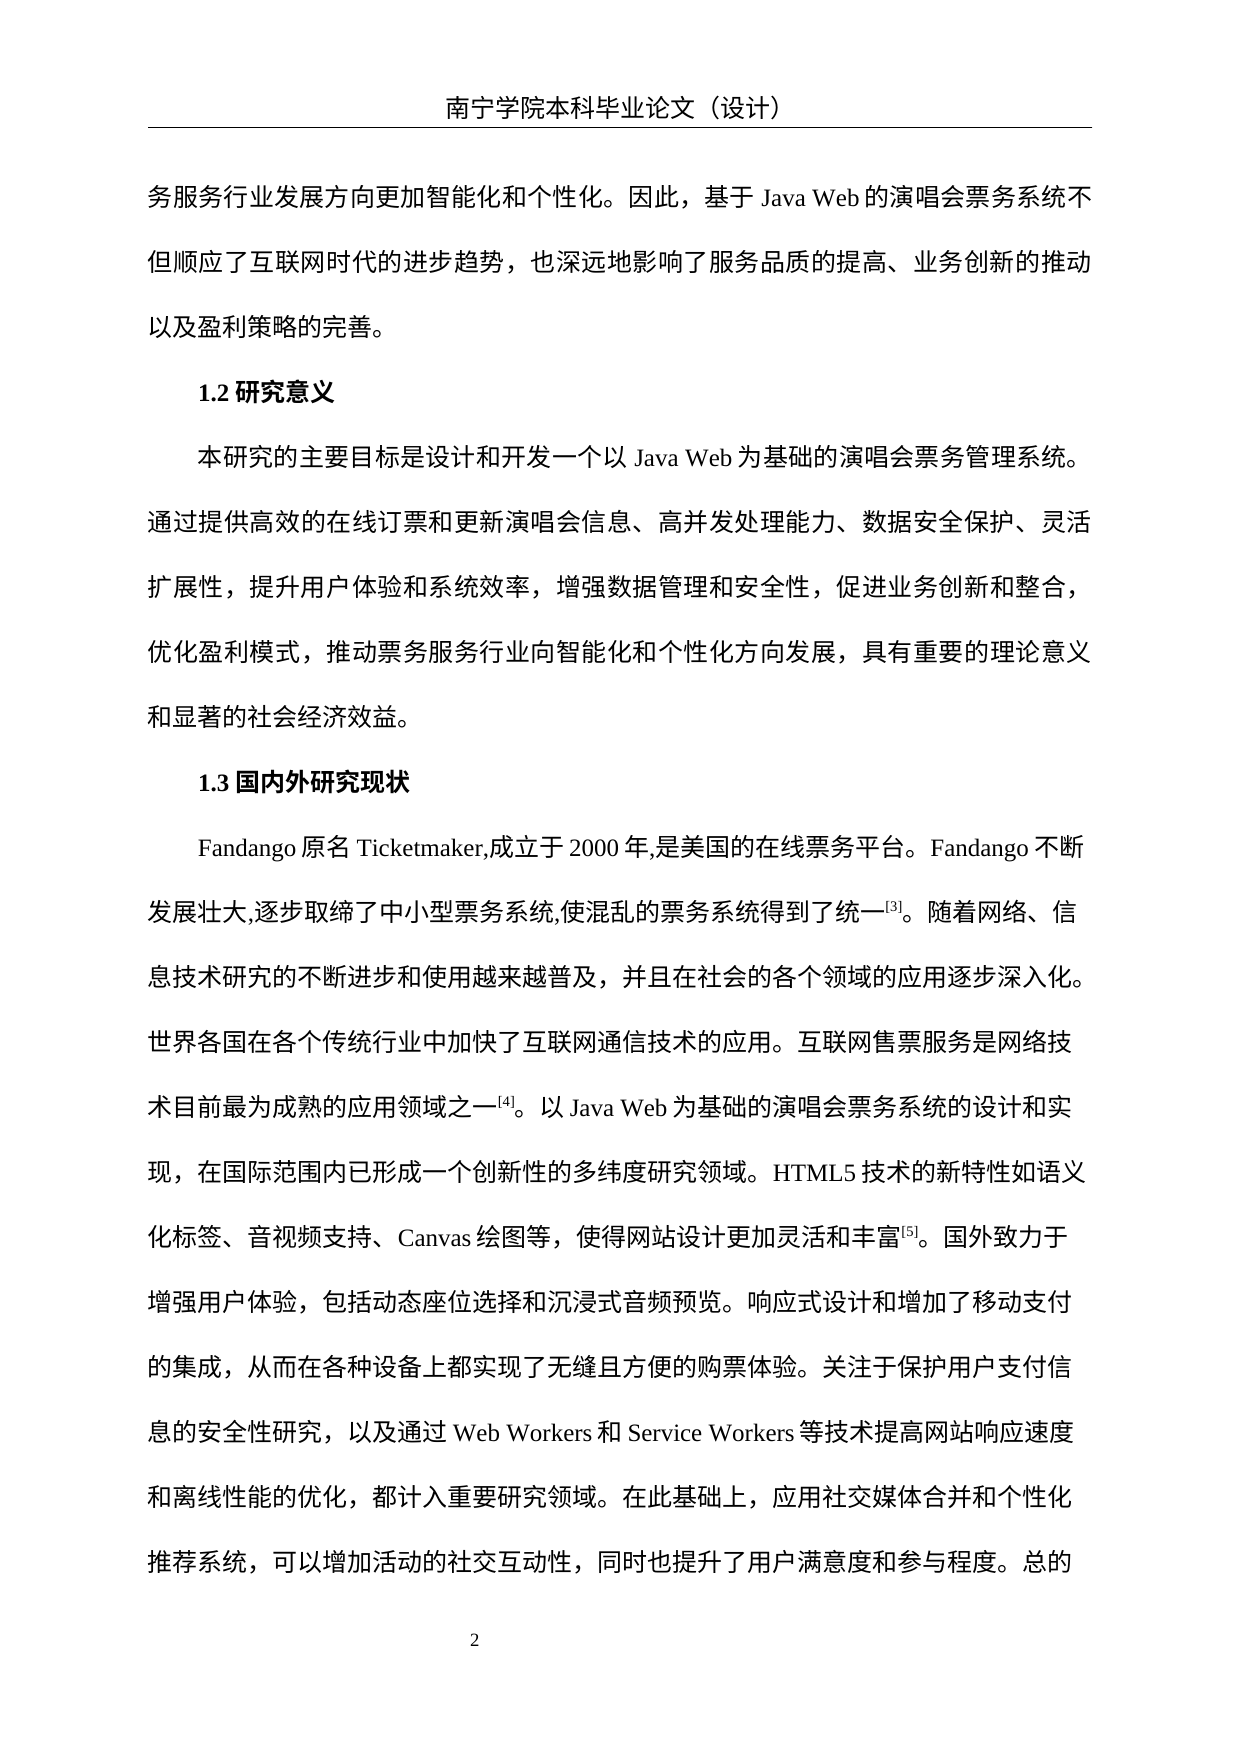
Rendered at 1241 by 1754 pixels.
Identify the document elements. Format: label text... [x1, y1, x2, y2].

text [148, 163, 1092, 358]
subtitle 1.2 研究意义 [148, 358, 1092, 423]
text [148, 813, 1092, 1593]
text 本研究的主要目标是设计和开发一个以Java Web为基础的演唱会票务管理系统。通过提供高效的在线订票和更新演唱会信息、高并发处理能力、数据安全保护、灵活扩展性，提升用户体验和系统效率，增强数据管理和安全性，促进业务创新和整合，优化盈利模式，推动票务服务行业向智能化和个性化方向发展，具有重要的理论意义和显著的社会经济效益。 [148, 423, 1092, 748]
subtitle 1.3 国内外研究现状 [148, 748, 1092, 813]
